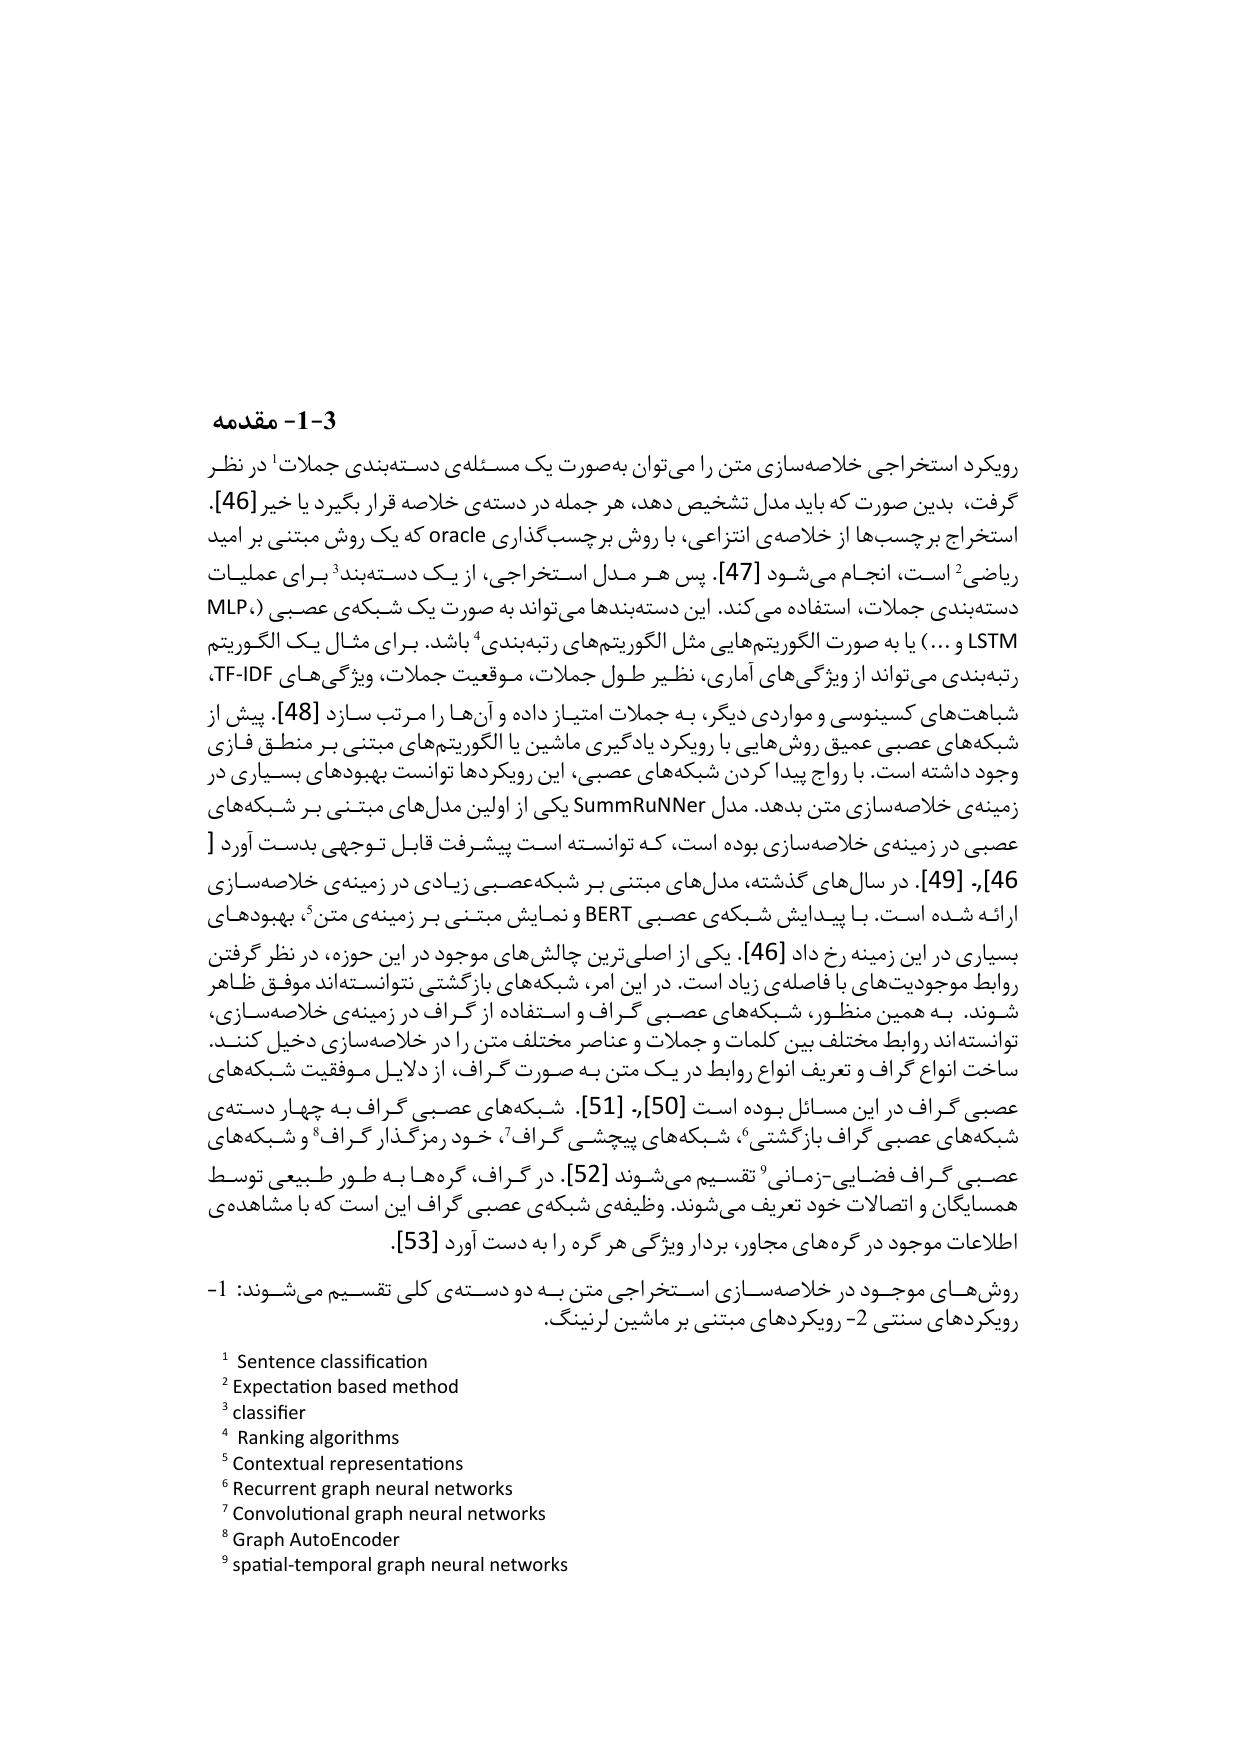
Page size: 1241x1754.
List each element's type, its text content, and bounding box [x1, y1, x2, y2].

text روش‌های موجود در خلاصه‌سازی استخراجی متن به دو دسته‌ی کلی تقسیم می‌شوند: 1- رویکردهای سنتی 2- رویکردهای مبتنی بر ماشین لرنینگ. [207, 1278, 1018, 1334]
text رویکرد استخراجی خلاصه‌سازی متن را می‌توان به‌صورت یک مسئله‌ی دسته‌بندی جملات در نظر گرفت، بدین صورت که باید مدل تشخیص دهد، هر جمله در دسته‌ی خلاصه قرار بگیرد یا خیر[46]. استخراج برچسب‌ها از خلاصه‌ی انتزاعی، با روش برچسب‌گذاری oracle که یک روش مبتنی بر امید ریاضی است، انجام می‌شود [47]. پس هر مدل استخراجی، از یک دسته‌بند برای عملیات دسته‌بندی جملات، استفاده می‌کند. این دسته‌بند‌ها می‌تواند به صورت یک شبکه‌ی عصبی (MLP، LSTM و ...) یا به صورت الگوریتم‌هایی مثل الگوریتم‌های رتبه‌بندی باشد. برای مثال یک الگوریتم رتبه‌بندی می‌تواند از ویژگی‌های آماری، نظیر طول جملات، موقعیت جملات، ویژگی‌های TF-IDF، شباهت‌های کسینوسی و مواردی دیگر، به جملات امتیاز داده و آن‌ها را مرتب سازد [48]. پیش از شبکه‌های عصبی عمیق روش‌هایی با رویکرد یادگیری ماشین یا الگوریتم‌های مبتنی بر منطق فازی وجود داشته است. با رواج پیدا کردن شبکه‌های عصبی، این رویکرد‌ها توانست بهبود‌های بسیاری در زمینه‌ی خلاصه‌سازی متن بدهد. مدل SummRuNNer یکی از اولین مدل‌های مبتنی بر شبکه‌های عصبی در زمینه‌ی خلاصه‌سازی بوده است، که توانسته است پیشرفت قابل توجهی بدست آورد [46], [49]. در سال‌های گذشته، مدل‌های مبتنی بر شبکه‌عصبی زیادی در زمینه‌ی خلاصه‌سازی ارائه شده است. با پیدایش شبکه‌ی عصبی BERT و نمایش مبتنی بر زمینه‌ی متن، بهبود‌های بسیاری در این زمینه رخ داد [46]. یکی از اصلی‌ترین چالش‌های موجود در این حوزه‌، در نظر گرفتن روابط موجودیت‌ها‌ی با فاصله‌ی زیاد است. در این امر، شبکه‌های بازگشتی نتوانسته‌اند موفق ظاهر شوند. به همین منظور، شبکه‌های عصبی گراف و استفاده از گراف در زمینه‌ی خلاصه‌سازی، توانسته‌اند روابط مختلف بین کلمات و جملات و عناصر مختلف متن را در خلاصه‌سازی دخیل کنند. ساخت انواع گراف و تعریف انواع روابط در یک متن به صورت گراف، از دلایل موفقیت شبکه‌های عصبی گراف در این مسائل بوده است [50], [51]. شبکه‌های عصبی گراف به چهار دسته‌ی شبکه‌های عصبی گراف بازگشتی، شبکه‌های پیچشی گراف، خود رمزگذار گراف و شبکه‌های عصبی گراف فضایی-زمانی تقسیم می‌شوند [52]. در گراف، گره‌ها به طور طبیعی توسط همسایگان و اتصالات خود تعریف می‌شوند. وظیفه‌ی شبکه‌ی عصبی گراف این است که با مشاهده‌ی اطلاعات موجود در گره‌های مجاور، بردار ویژگی هر گره را به دست آورد [53]. [207, 453, 1018, 1259]
subtitle 1-3- مقدمه [207, 409, 1018, 440]
